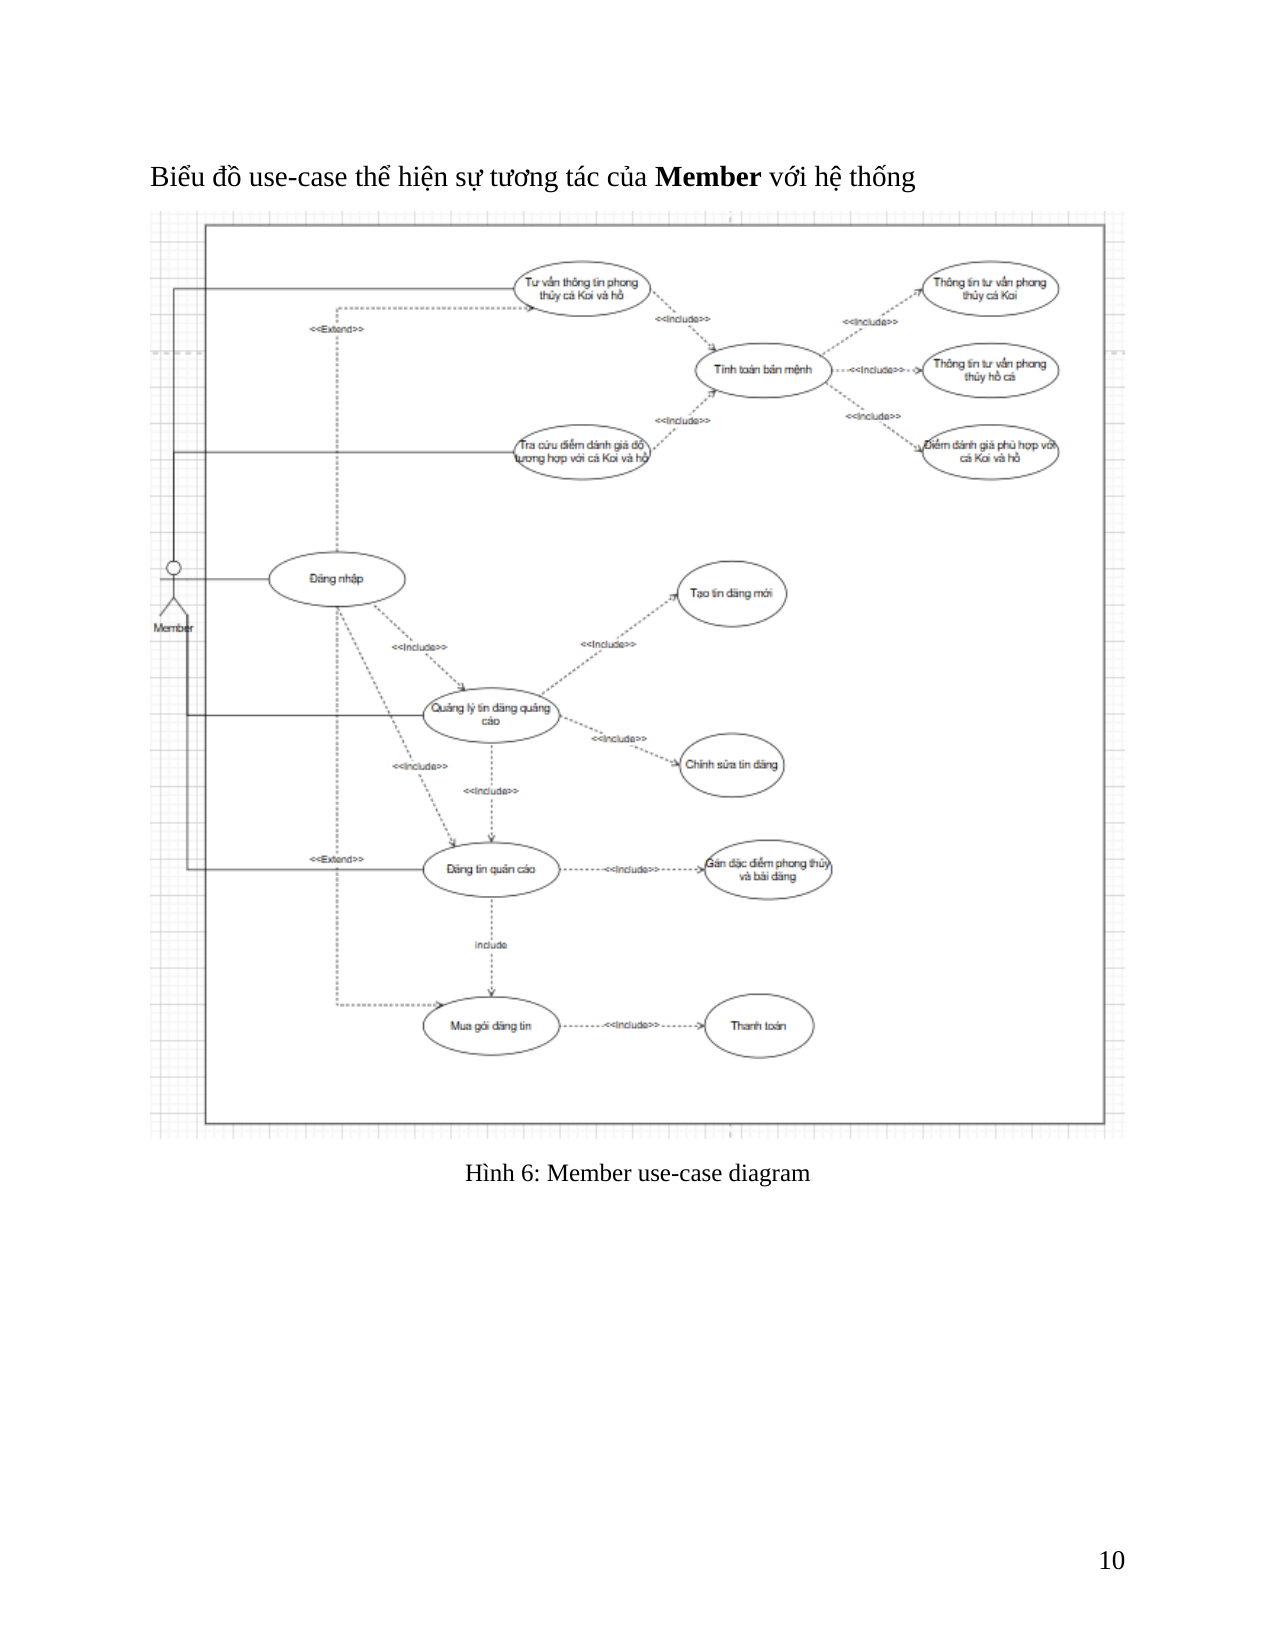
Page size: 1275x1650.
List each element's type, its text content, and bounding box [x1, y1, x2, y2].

text Hình 6: Member use-case diagram [150, 1158, 1125, 1187]
picture [150, 211, 1125, 1139]
text Biểu đồ use-case thể hiện sự tương tác của Member với hệ thống [150, 159, 1125, 192]
